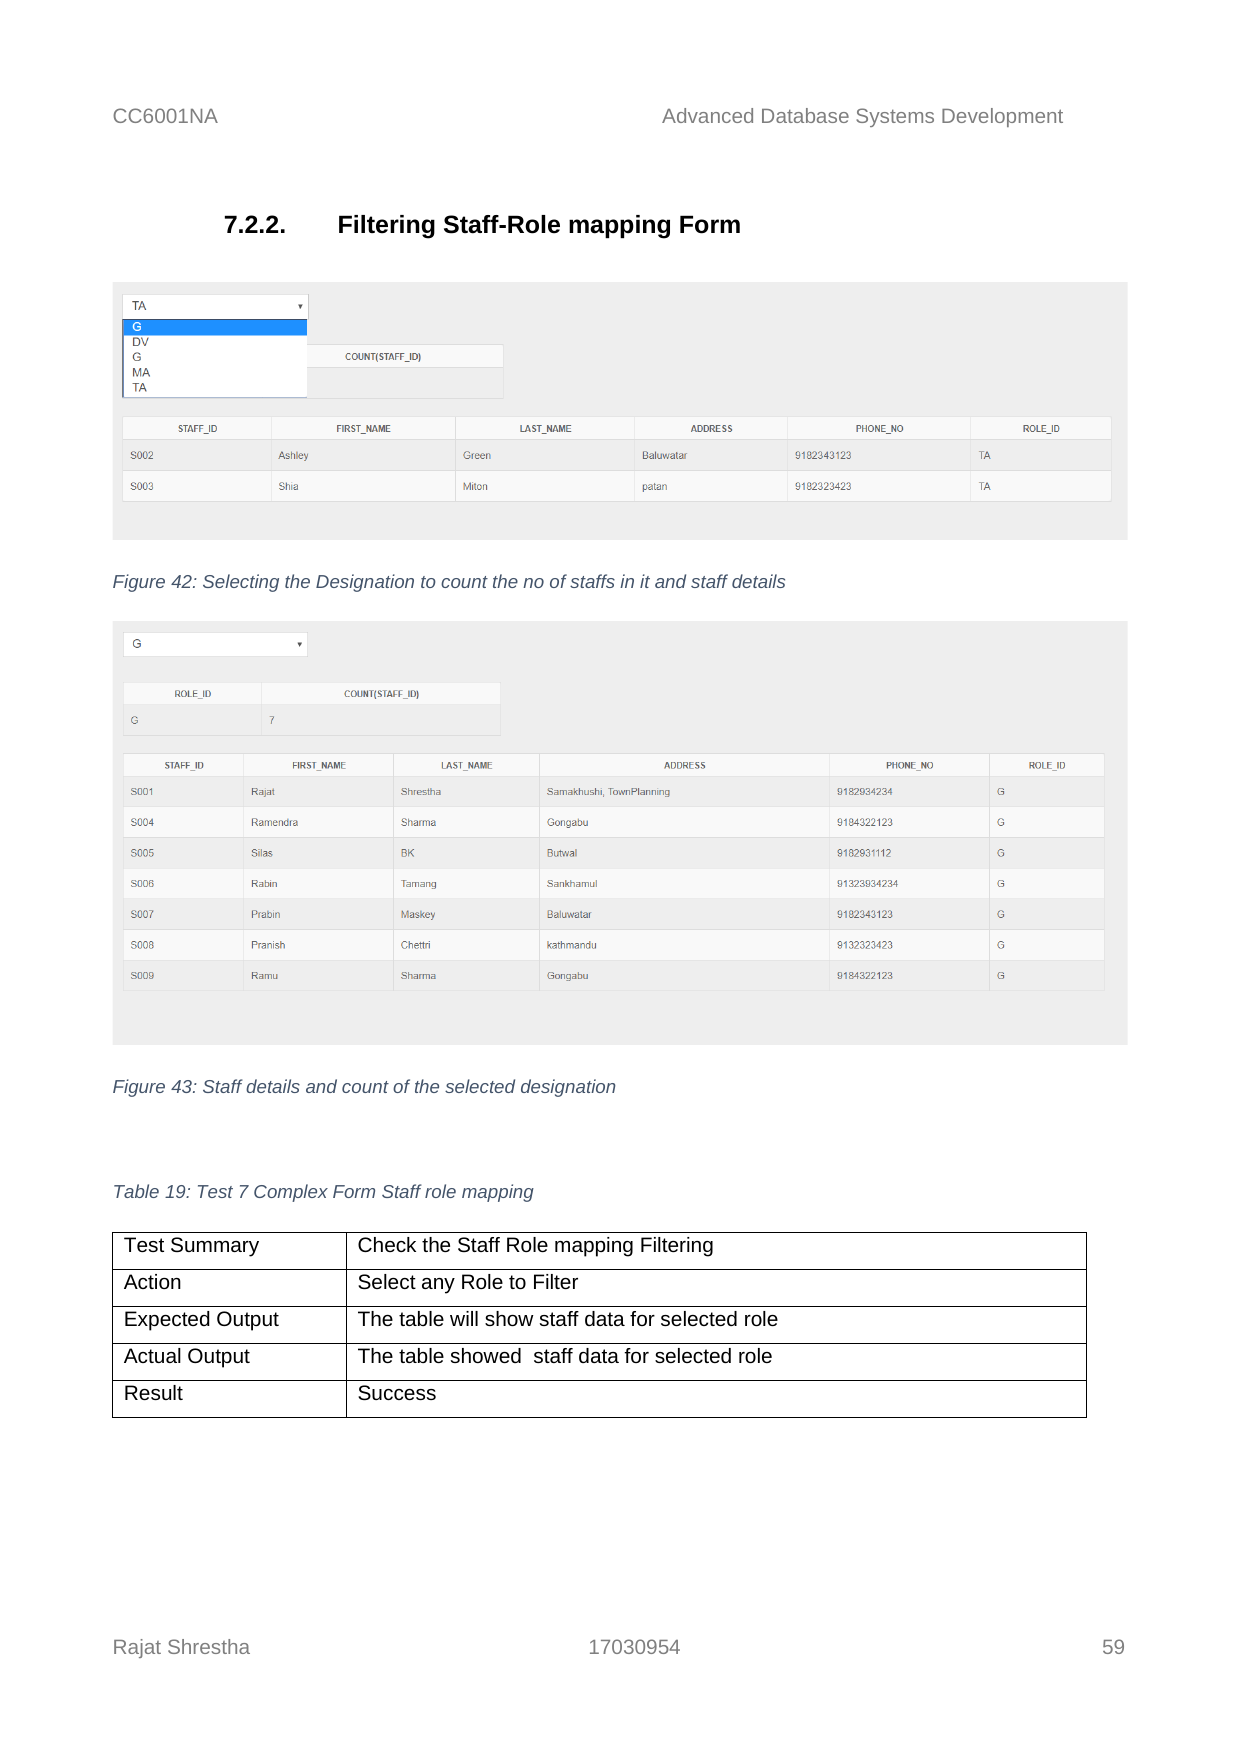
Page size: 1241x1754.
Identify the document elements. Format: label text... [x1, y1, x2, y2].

picture [112, 282, 1128, 540]
table_cell Actual Output [113, 1344, 346, 1380]
table_cell Select any Role to Filter [347, 1270, 1086, 1306]
picture [112, 621, 1128, 1045]
table_cell Result [113, 1381, 346, 1417]
table_cell The table will show staff data for selected role [347, 1307, 1086, 1343]
table_cell Success [347, 1381, 1086, 1417]
table_cell Expected Output [113, 1307, 346, 1343]
table_header Check the Staff Role mapping Filtering [347, 1233, 1086, 1269]
subtitle Filtering Staff-Role mapping Form [223, 210, 1128, 239]
table_cell The table showed staff data for selected role [347, 1344, 1086, 1380]
table_cell Action [113, 1270, 346, 1306]
table_header Test Summary [113, 1233, 346, 1269]
